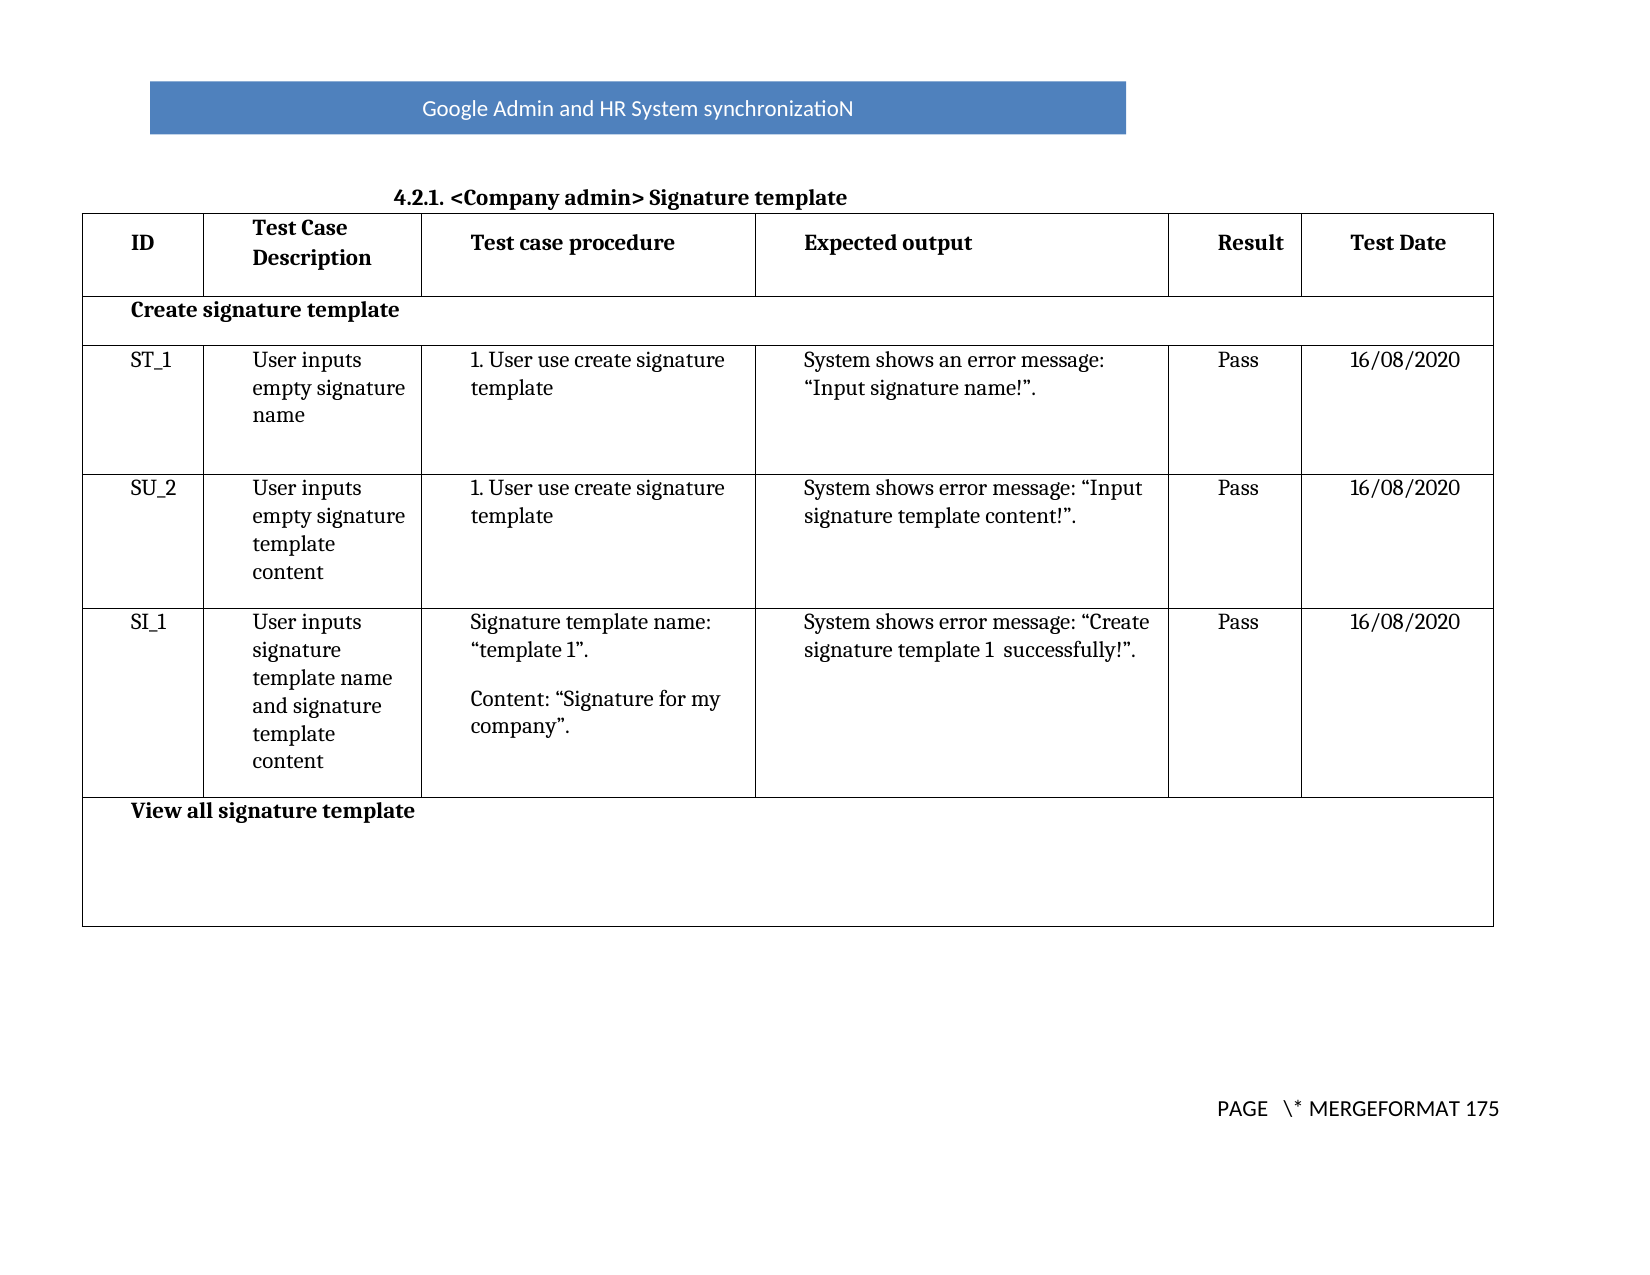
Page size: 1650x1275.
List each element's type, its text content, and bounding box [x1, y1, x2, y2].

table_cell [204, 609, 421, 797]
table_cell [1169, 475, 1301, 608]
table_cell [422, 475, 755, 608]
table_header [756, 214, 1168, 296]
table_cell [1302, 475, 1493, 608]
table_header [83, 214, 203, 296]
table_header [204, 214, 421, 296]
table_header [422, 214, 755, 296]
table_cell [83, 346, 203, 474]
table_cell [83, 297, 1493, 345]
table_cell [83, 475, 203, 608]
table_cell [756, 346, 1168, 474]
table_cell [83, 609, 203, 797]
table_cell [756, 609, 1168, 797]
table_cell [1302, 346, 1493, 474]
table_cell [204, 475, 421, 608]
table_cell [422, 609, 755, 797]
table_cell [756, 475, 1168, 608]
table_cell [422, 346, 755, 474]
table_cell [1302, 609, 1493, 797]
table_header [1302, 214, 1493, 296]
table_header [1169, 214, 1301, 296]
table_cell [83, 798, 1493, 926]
subtitle <Company admin> Signature template [394, 185, 1500, 211]
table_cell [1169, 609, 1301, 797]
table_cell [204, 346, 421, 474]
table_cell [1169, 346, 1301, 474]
